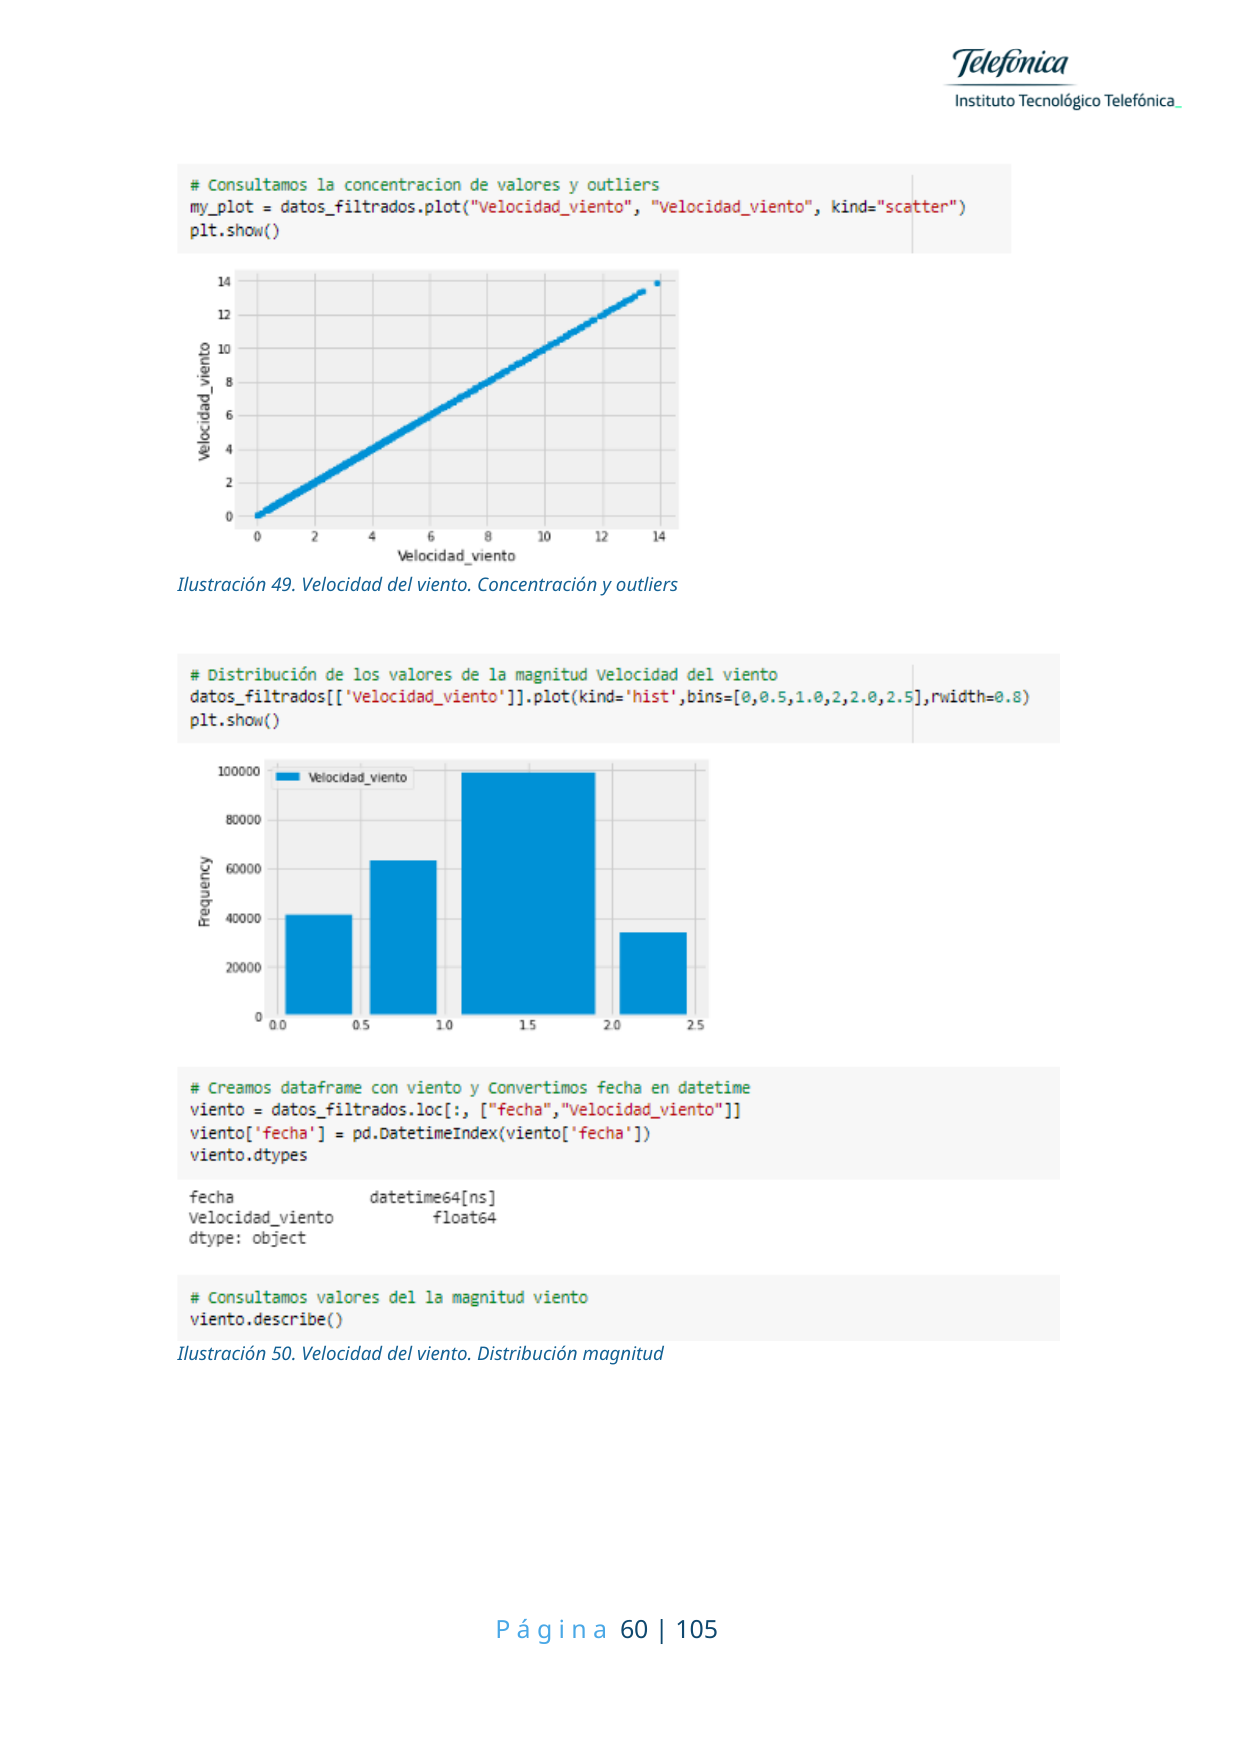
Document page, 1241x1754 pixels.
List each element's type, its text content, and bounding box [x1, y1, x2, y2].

picture [892, 21, 1215, 128]
picture [177, 651, 1060, 1341]
picture [177, 147, 1012, 572]
